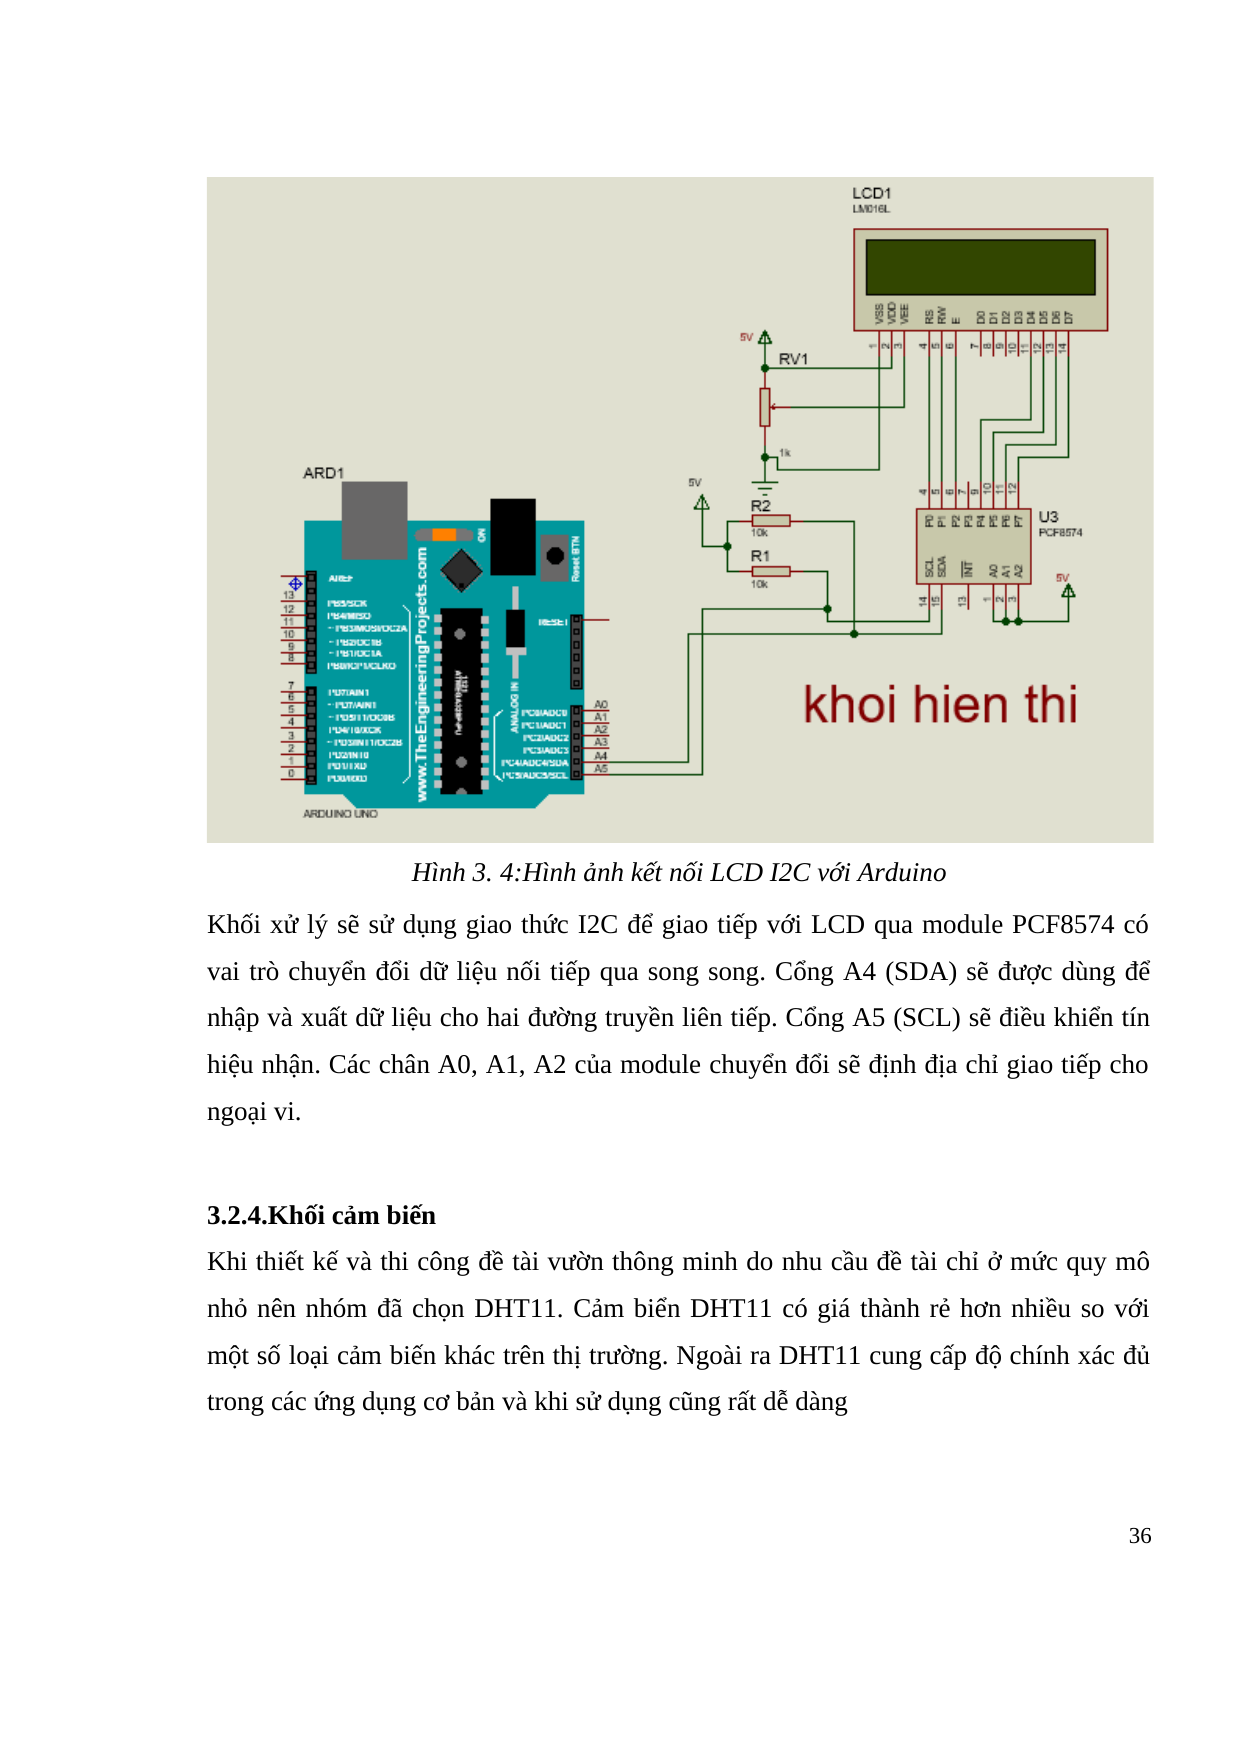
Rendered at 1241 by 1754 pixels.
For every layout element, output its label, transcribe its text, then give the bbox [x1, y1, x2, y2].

text Khối xử lý sẽ sử dụng giao thức I2C để giao tiếp với LCD qua module PCF8574 có vai trò chuyển đổi dữ liệu nối tiếp qua song song. Cổng A4 (SDA) sẽ được dùng để nhập và xuất dữ liệu cho hai đường truyền liên tiếp. Cổng A5 (SCL) sẽ điều khiển tín hiệu nhận. Các chân A0, A1, A2 của module chuyển đổi sẽ định địa chỉ giao tiếp cho ngoại vi. [207, 908, 1152, 1126]
picture [206, 177, 1154, 843]
text Khi thiết kế và thi công đề tài vườn thông minh do nhu cầu đề tài chỉ ở mức quy mô nhỏ nên nhóm đã chọn DHT11. Cảm biển DHT11 có giá thành rẻ hơn nhiều so với một số loại cảm biến khác trên thị trường. Ngoài ra DHT11 cung cấp độ chính xác đủ trong các ứng dụng cơ bản và khi sử dụng cũng rất dễ dàng [207, 1245, 1152, 1417]
text Hình 3. 4:Hình ảnh kết nối LCD I2C với Arduino [207, 856, 1152, 887]
subtitle 3.2.4.Khối cảm biến [207, 1199, 1152, 1230]
